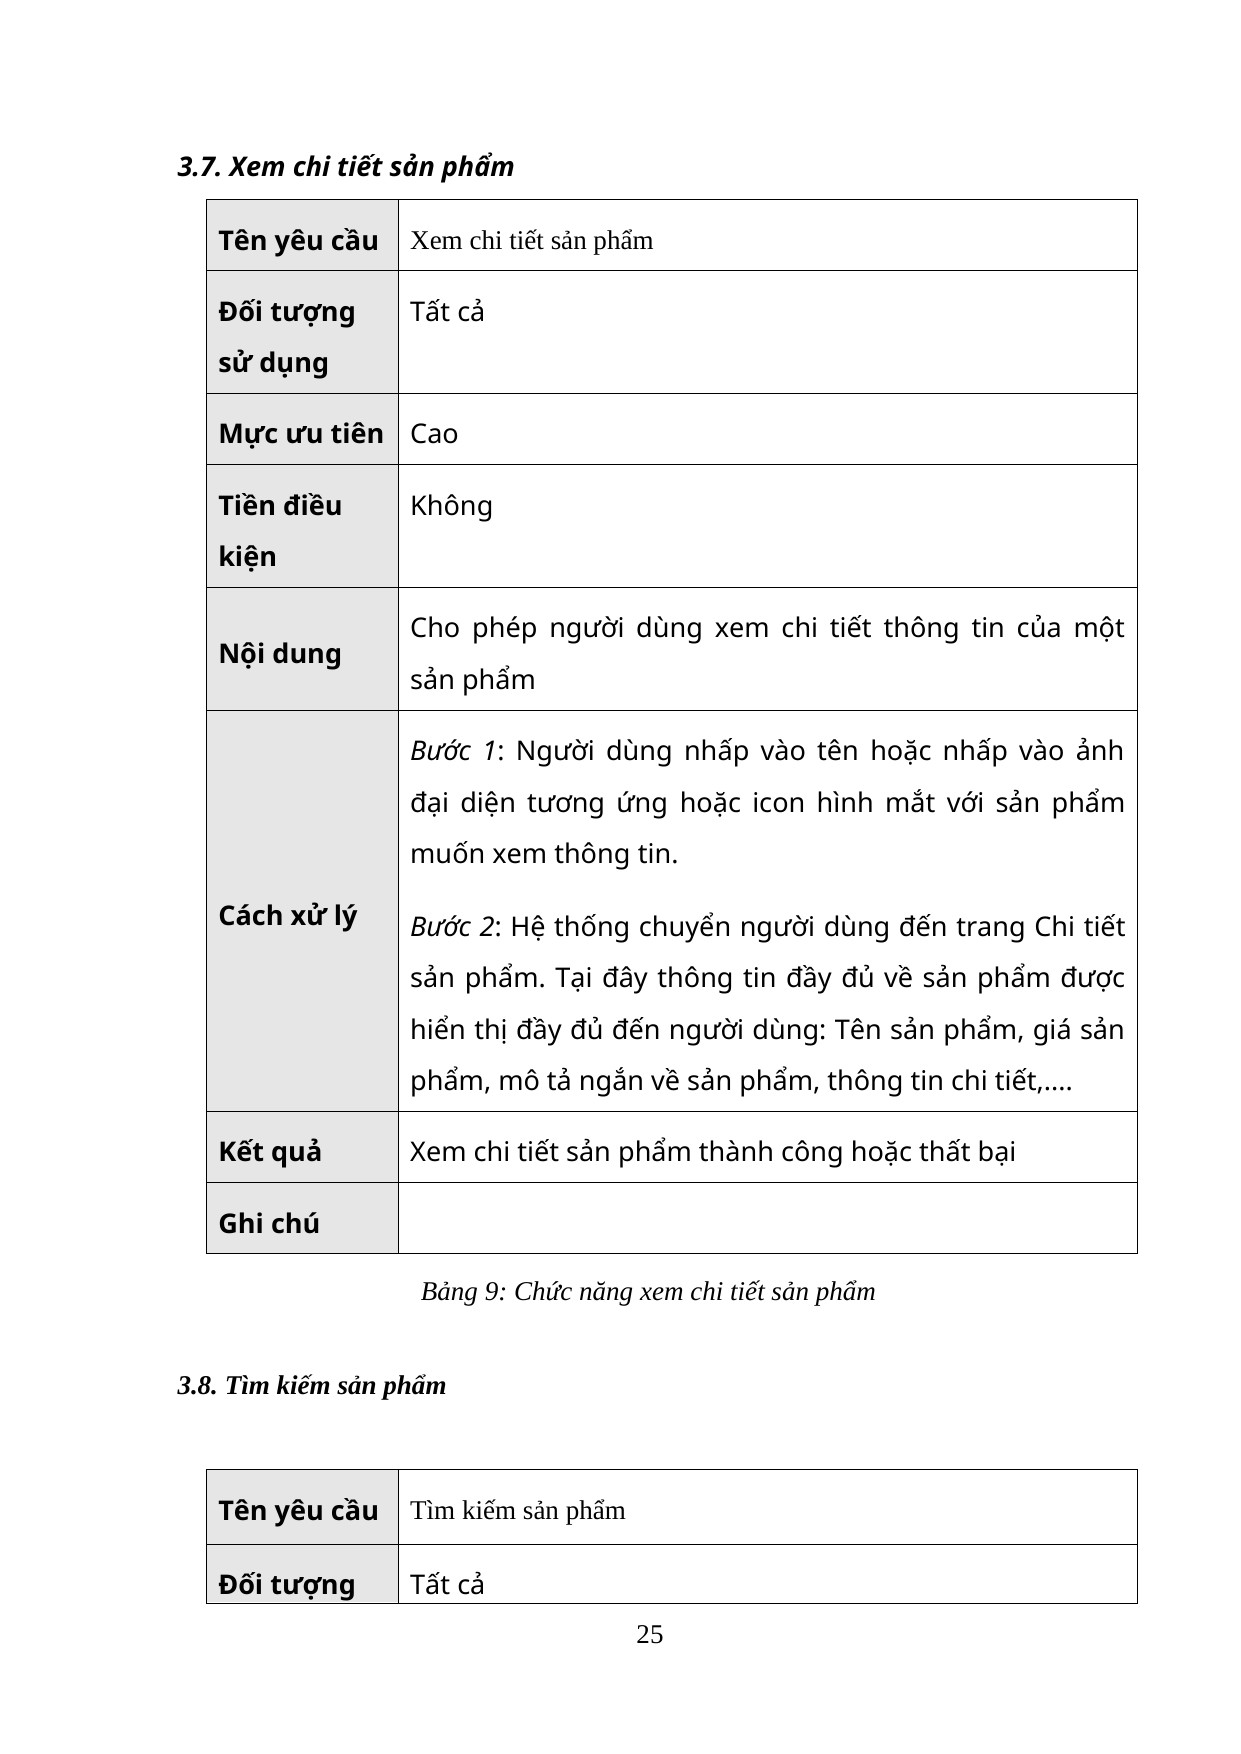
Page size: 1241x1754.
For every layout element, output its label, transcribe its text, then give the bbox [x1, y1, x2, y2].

table_cell Ghi chú [207, 1183, 398, 1253]
table_cell Đối tượng sử dụng [207, 271, 398, 393]
table_cell [399, 1183, 1137, 1253]
table_cell Cách xử lý [207, 711, 398, 1111]
table_header Tên yêu cầu [207, 1470, 398, 1544]
table_header Tên yêu cầu [207, 200, 398, 270]
table_cell Tất cả [399, 271, 1137, 393]
table_cell Đối tượng sử dụng [207, 1545, 398, 1602]
subtitle 3.7. Xem chi tiết sản phẩm [177, 148, 1122, 184]
table_cell Xem chi tiết sản phẩm thành công hoặc thất bại [399, 1112, 1137, 1182]
table_cell Nội dung [207, 588, 398, 710]
table_cell Tất cả [399, 1545, 1137, 1602]
table_cell Bước 1: Người dùng nhấp vào tên hoặc nhấp vào ảnh đại diện tương ứng hoặc icon hình mắt với sản phẩm muốn xem thông tin. Bước 2: Hệ thống chuyển người dùng đến trang Chi tiết sản phẩm. Tại đây thông tin đầy đủ về sản phẩm được hiển thị đầy đủ đến người dùng: Tên sản phẩm, giá sản phẩm, mô tả ngắn về sản phẩm, thông tin chi tiết,.... [399, 711, 1137, 1111]
text Bảng 9: Chức năng xem chi tiết sản phẩm [177, 1275, 1122, 1306]
table_header Tìm kiếm sản phẩm [399, 1470, 1137, 1544]
table_cell Không [399, 465, 1137, 587]
text 3.8. Tìm kiếm sản phẩm [177, 1369, 1122, 1400]
table_cell Cho phép người dùng xem chi tiết thông tin của một sản phẩm [399, 588, 1137, 710]
table_cell Mực ưu tiên [207, 394, 398, 464]
table_cell Cao [399, 394, 1137, 464]
table_cell Tiền điều kiện [207, 465, 398, 587]
table_header Xem chi tiết sản phẩm [399, 200, 1137, 270]
table_cell Kết quả [207, 1112, 398, 1182]
